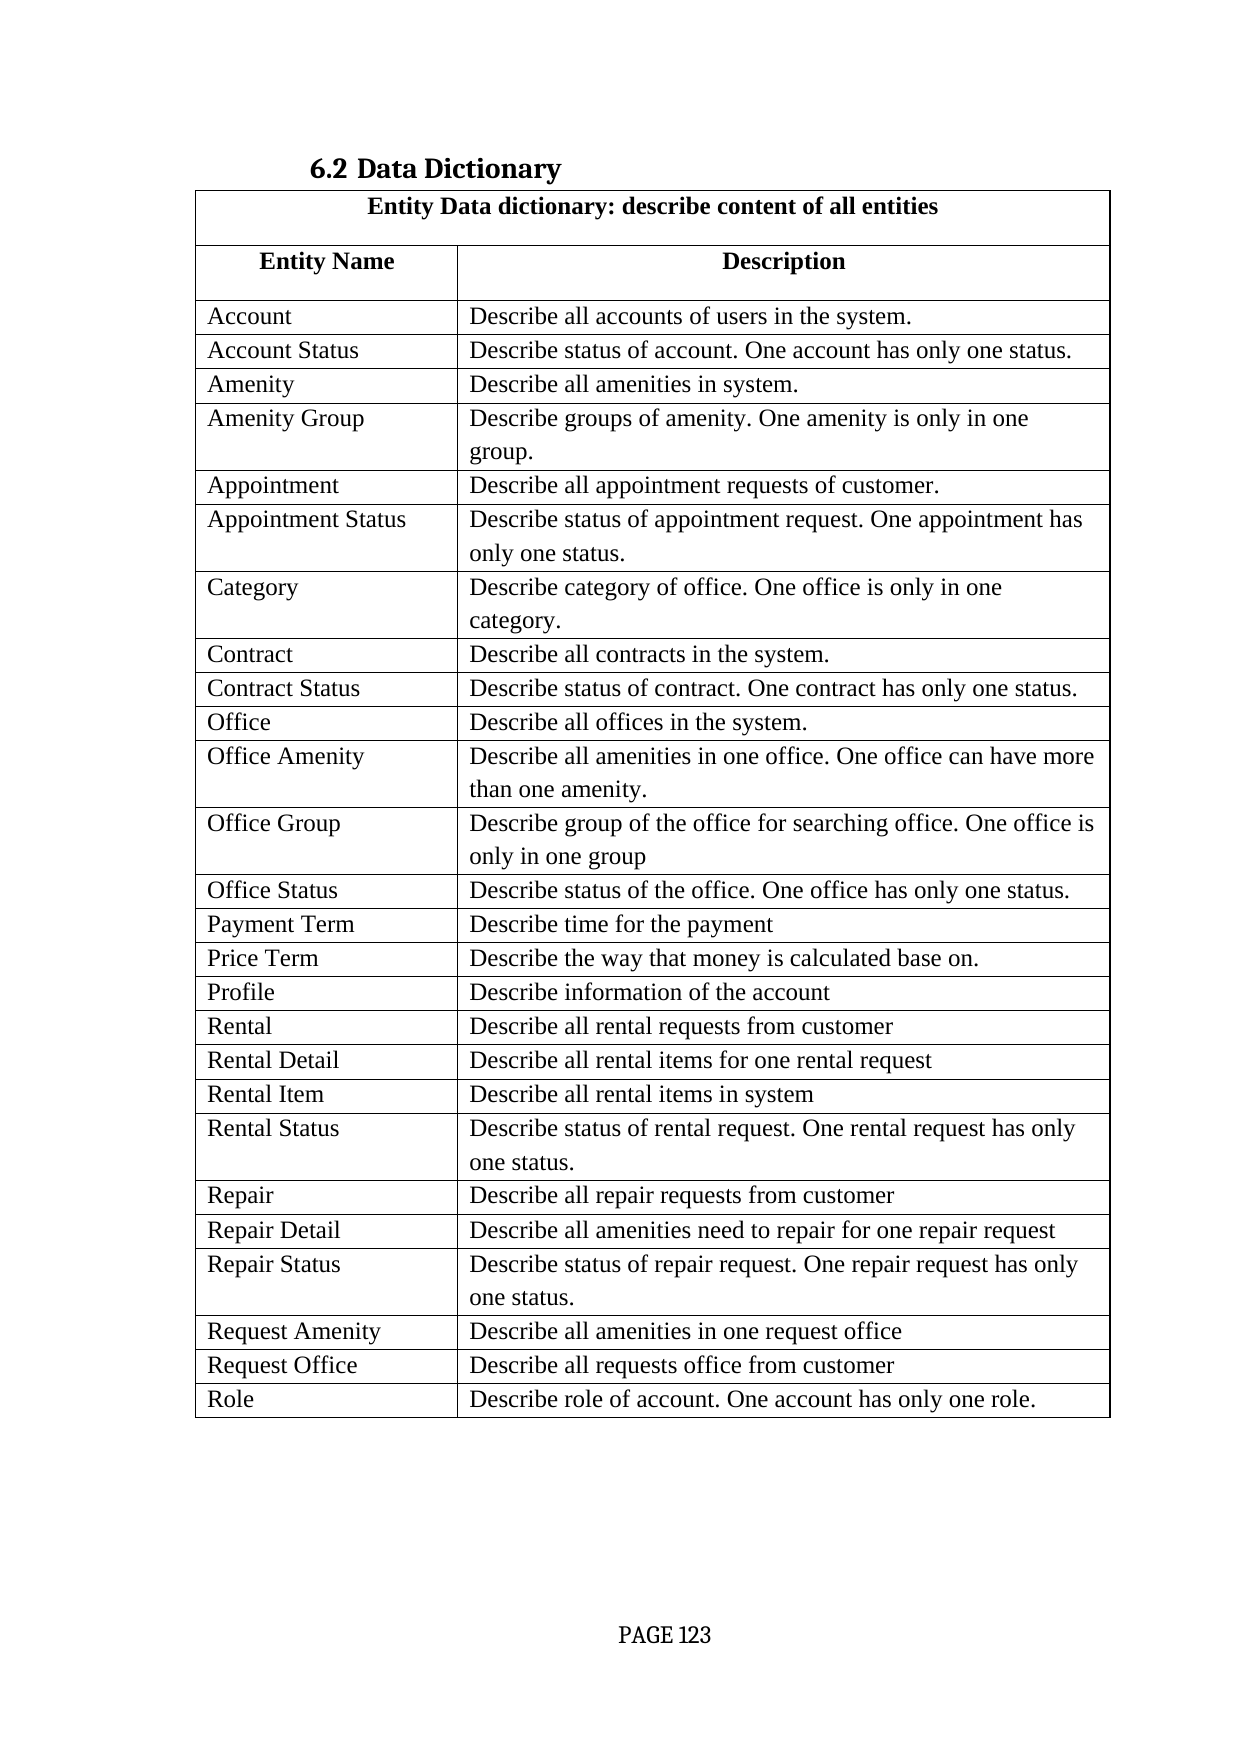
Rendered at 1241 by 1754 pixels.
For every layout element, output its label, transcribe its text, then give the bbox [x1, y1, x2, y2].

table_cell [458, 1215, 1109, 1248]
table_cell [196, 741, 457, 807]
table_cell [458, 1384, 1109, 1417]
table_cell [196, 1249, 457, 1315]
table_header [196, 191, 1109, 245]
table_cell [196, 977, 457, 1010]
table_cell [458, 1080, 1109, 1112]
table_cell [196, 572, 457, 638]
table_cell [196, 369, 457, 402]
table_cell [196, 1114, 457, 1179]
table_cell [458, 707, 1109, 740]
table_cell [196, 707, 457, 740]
subtitle Data Dictionary [310, 152, 1122, 185]
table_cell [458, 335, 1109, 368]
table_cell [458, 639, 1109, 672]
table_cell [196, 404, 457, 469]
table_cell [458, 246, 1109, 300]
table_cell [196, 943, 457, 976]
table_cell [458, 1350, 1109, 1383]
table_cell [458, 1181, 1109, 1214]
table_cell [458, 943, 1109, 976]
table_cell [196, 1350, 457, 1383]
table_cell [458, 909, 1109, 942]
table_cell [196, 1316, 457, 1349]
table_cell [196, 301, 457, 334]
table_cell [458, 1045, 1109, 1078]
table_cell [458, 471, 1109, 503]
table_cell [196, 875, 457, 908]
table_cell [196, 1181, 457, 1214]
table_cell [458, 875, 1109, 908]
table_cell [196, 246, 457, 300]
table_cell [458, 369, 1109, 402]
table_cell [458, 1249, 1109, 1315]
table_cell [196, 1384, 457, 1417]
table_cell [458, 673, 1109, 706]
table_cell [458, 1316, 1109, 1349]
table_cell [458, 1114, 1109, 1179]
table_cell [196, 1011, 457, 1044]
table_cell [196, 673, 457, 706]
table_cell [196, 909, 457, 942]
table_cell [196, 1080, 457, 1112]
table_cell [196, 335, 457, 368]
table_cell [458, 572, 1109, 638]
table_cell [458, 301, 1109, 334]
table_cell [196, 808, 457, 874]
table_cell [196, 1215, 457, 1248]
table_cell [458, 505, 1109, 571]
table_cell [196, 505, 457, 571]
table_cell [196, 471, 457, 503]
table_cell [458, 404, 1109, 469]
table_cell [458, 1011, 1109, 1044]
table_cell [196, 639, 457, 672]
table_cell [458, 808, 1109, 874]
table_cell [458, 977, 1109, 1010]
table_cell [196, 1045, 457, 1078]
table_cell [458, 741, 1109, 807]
